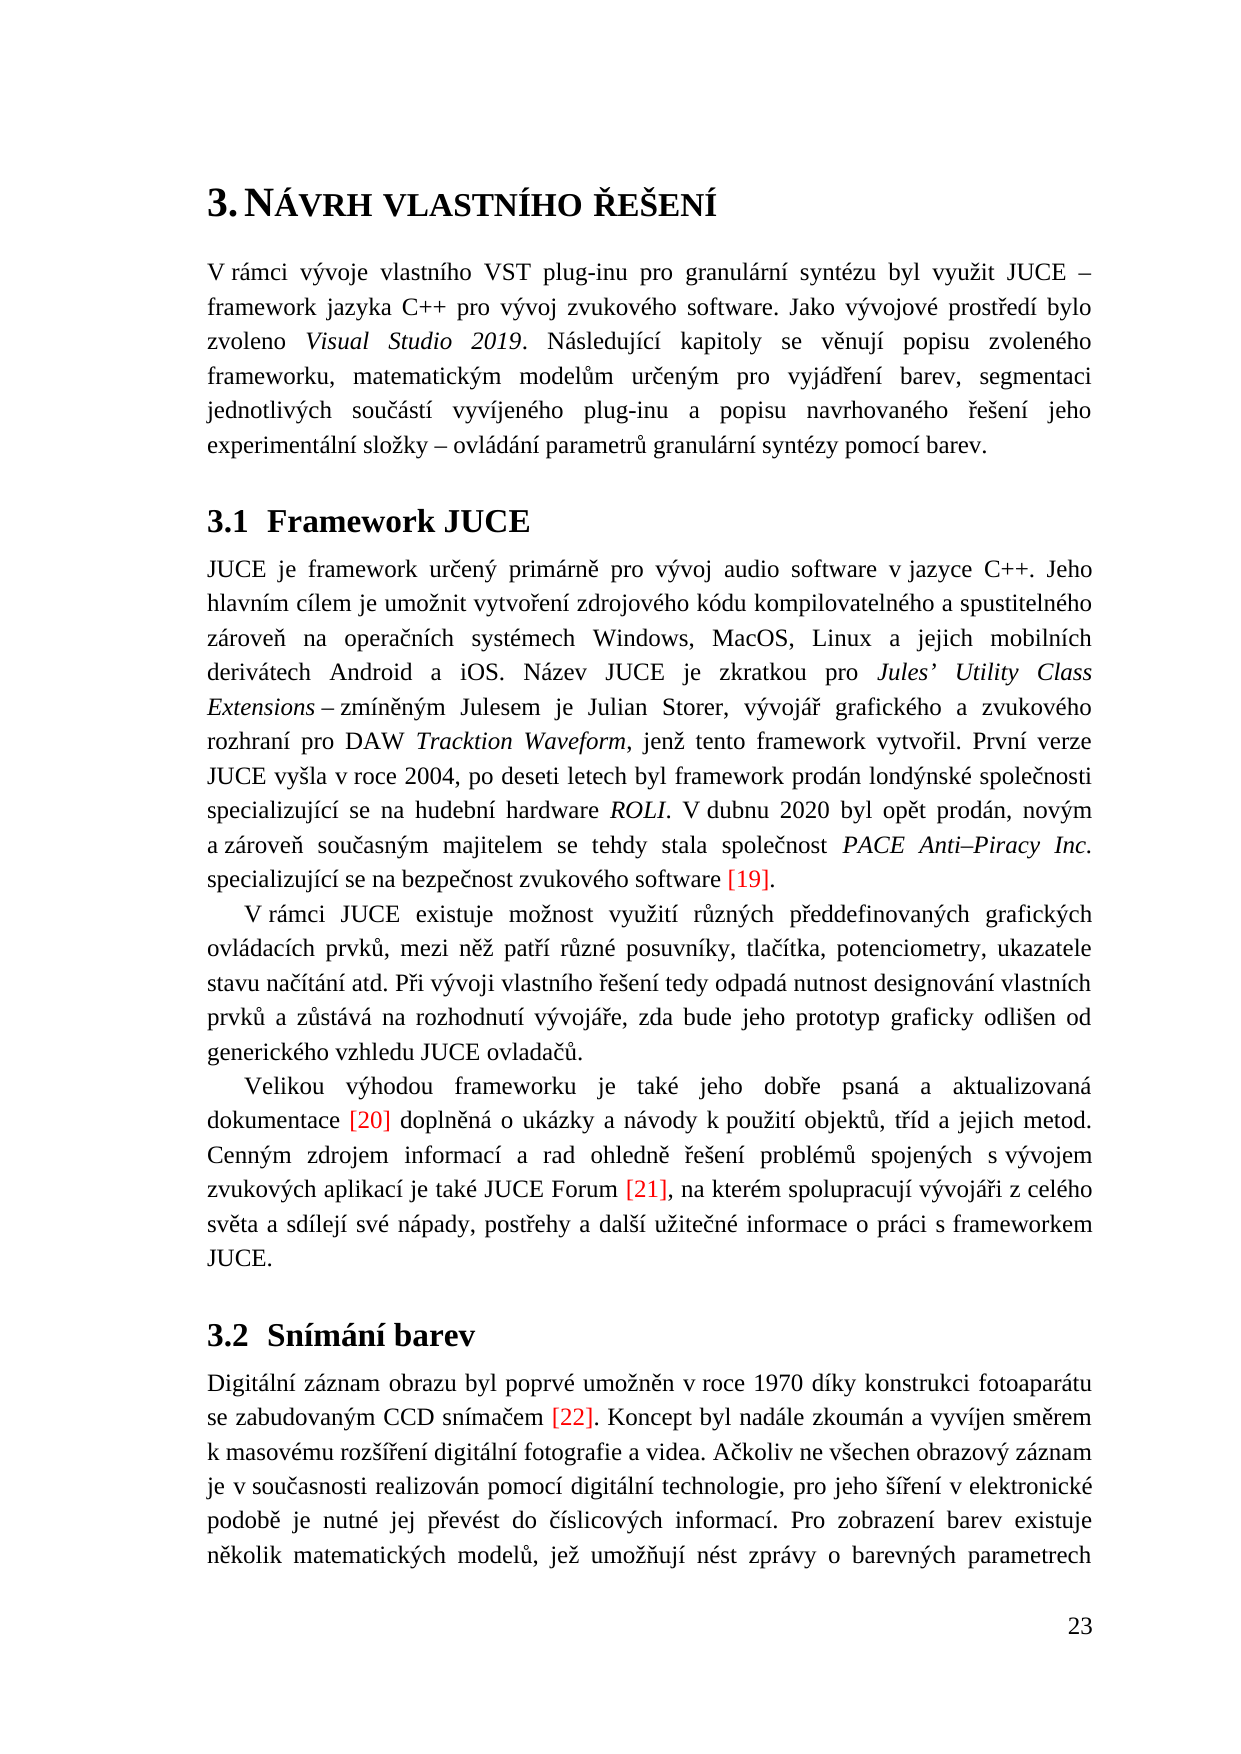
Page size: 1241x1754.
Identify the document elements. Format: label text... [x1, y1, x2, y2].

subtitle Framework JUCE [207, 502, 1092, 540]
text JUCE je framework určený primárně pro vývoj audio software v jazyce C++. Jeho hlavním cílem je umožnit vytvoření zdrojového kódu kompilovatelného a spustitelného zároveň na operačních systémech Windows, MacOS, Linux a jejich mobilních derivátech Android a iOS. Název JUCE je zkratkou pro Jules’ Utility Class Extensions – zmíněným Julesem je Julian Storer, vývojář grafického a zvukového rozhraní pro DAW Tracktion Waveform, jenž tento framework vytvořil. První verze JUCE vyšla v roce 2004, po deseti letech byl framework prodán londýnské společnosti specializující se na hudební hardware ROLI. V dubnu 2020 byl opět prodán, novým a zároveň současným majitelem se tehdy stala společnost PACE Anti–Piracy Inc. specializující se na bezpečnost zvukového software [19]. [207, 554, 1092, 893]
text V rámci vývoje vlastního VST plug-inu pro granulární syntézu byl využit JUCE – framework jazyka C++ pro vývoj zvukového software. Jako vývojové prostředí bylo zvoleno Visual Studio 2019. Následující kapitoly se věnují popisu zvoleného frameworku, matematickým modelům určeným pro vyjádření barev, segmentaci jednotlivých součástí vyvíjeného plug-inu a popisu navrhovaného řešení jeho experimentální složky – ovládání parametrů granulární syntézy pomocí barev. [207, 257, 1092, 458]
text Velikou výhodou frameworku je také jeho dobře psaná a aktualizovaná dokumentace [20] doplněná o ukázky a návody k použití objektů, tříd a jejich metod. Cenným zdrojem informací a rad ohledně řešení problémů spojených s vývojem zvukových aplikací je také JUCE Forum [21], na kterém spolupracují vývojáři z celého světa a sdílejí své nápady, postřehy a další užitečné informace o práci s frameworkem JUCE. [207, 1071, 1092, 1272]
text V rámci JUCE existuje možnost využití různých předdefinovaných grafických ovládacích prvků, mezi něž patří různé posuvníky, tlačítka, potenciometry, ukazatele stavu načítání atd. Při vývoji vlastního řešení tedy odpadá nutnost designování vlastních prvků a zůstává na rozhodnutí vývojáře, zda bude jeho prototyp graficky odlišen od generického vzhledu JUCE ovladačů. [207, 899, 1092, 1065]
subtitle Návrh vlastního řešení [207, 177, 1092, 225]
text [207, 1368, 1092, 1569]
subtitle Snímání barev [207, 1315, 1092, 1354]
